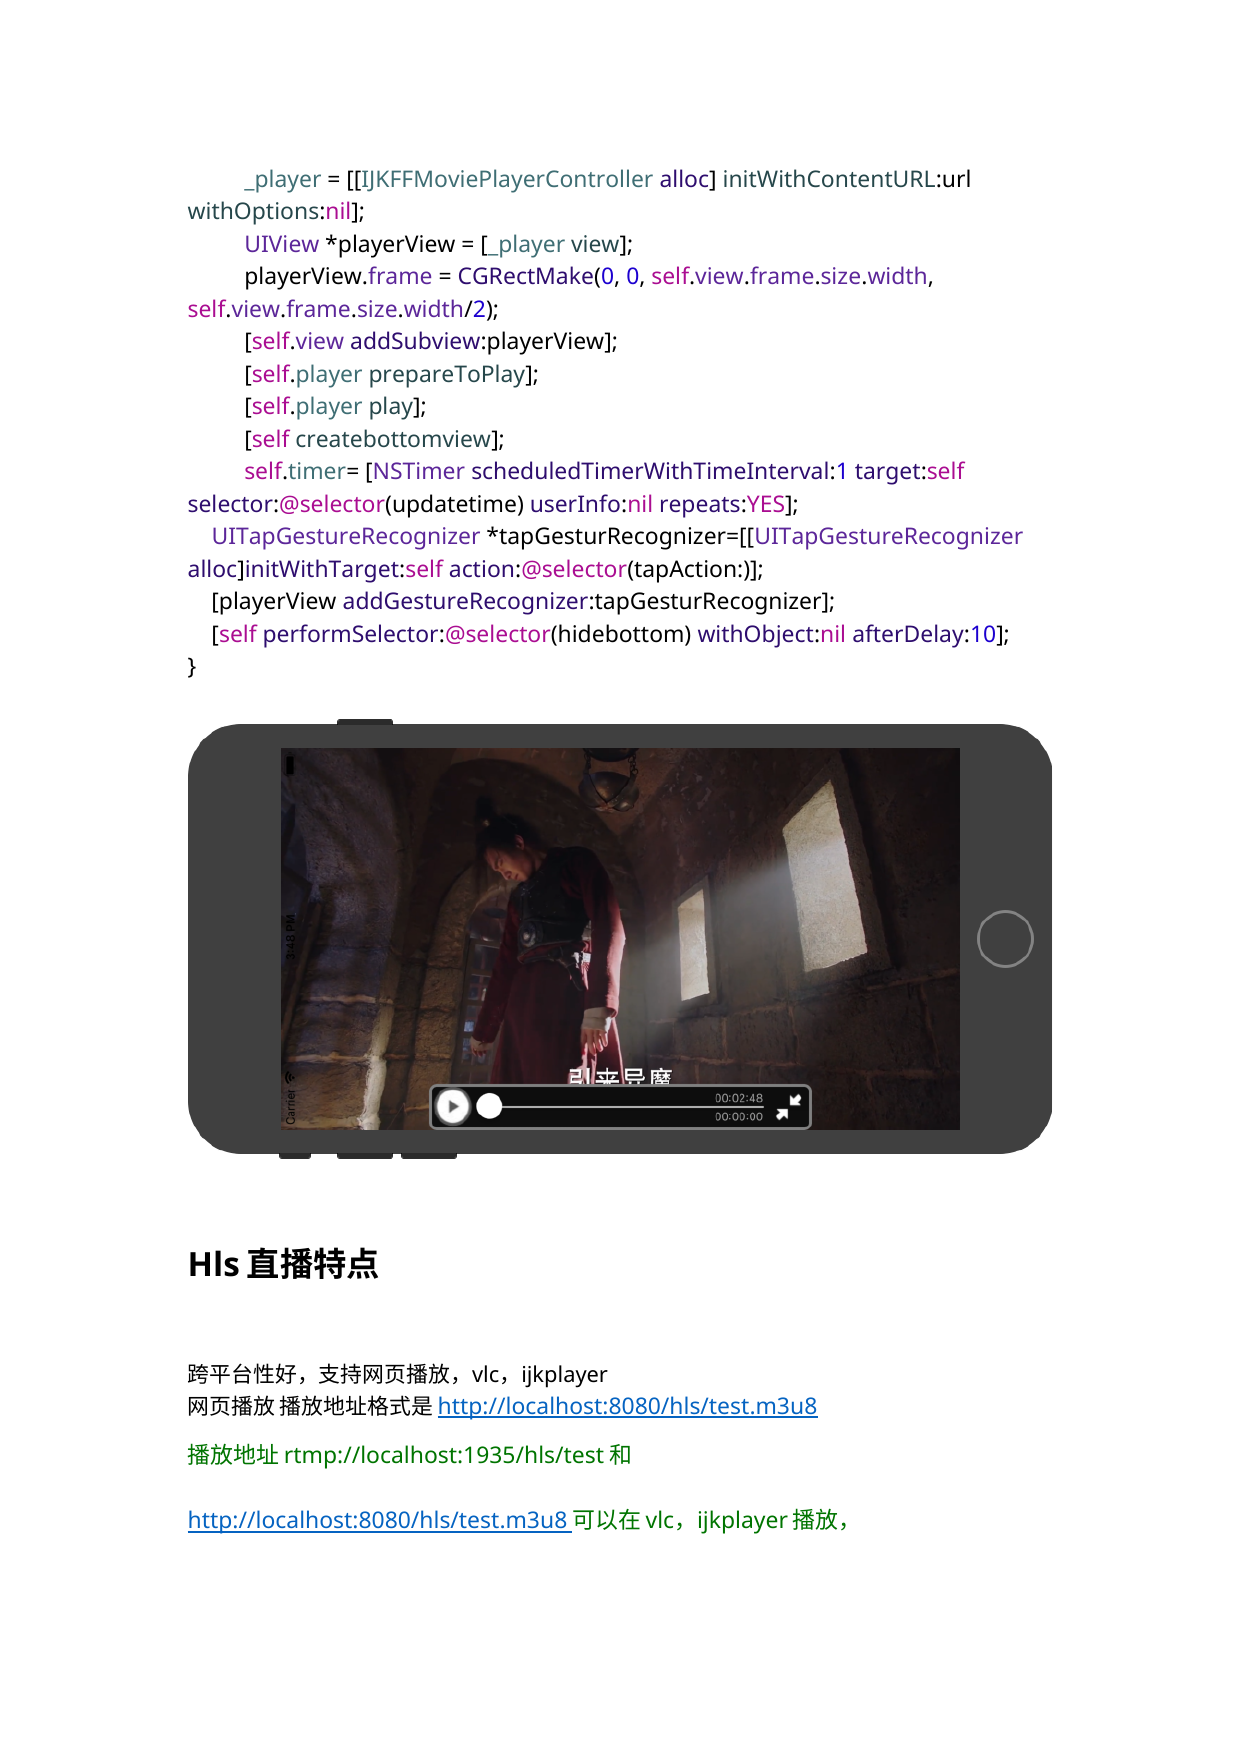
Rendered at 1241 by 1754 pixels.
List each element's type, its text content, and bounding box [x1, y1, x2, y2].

text [self createbottomview]; [187, 422, 1053, 454]
text playerView.frame = CGRectMake(0, 0, self.view.frame.size.width, self.view.frame.size.width/2); [187, 259, 1053, 324]
text [self.player play]; [187, 389, 1053, 422]
text UITapGestureRecognizer *tapGesturRecognizer=[[UITapGestureRecognizer alloc]initWithTarget:self action:@selector(tapAction:)]; [187, 519, 1053, 584]
text 跨平台性好，支持网页播放，vlc，ijkplayer [187, 1356, 1053, 1389]
text UIView *playerView = [_player view]; [187, 227, 1053, 259]
text [self.view addSubview:playerView]; [187, 324, 1053, 357]
text 网页播放 播放地址格式是http://localhost:8080/hls/test.m3u8 [187, 1389, 1053, 1421]
text _player = [[IJKFFMoviePlayerController alloc] initWithContentURL:url withOptions:nil]; [187, 162, 1053, 227]
text [self.player prepareToPlay]; [187, 357, 1053, 389]
subtitle Hls直播特点 [187, 1229, 1053, 1294]
text 播放地址rtmp://localhost:1935/hls/test和 [187, 1421, 1053, 1486]
text [self performSelector:@selector(hidebottom) withObject:nil afterDelay:10]; [187, 617, 1053, 649]
text [playerView addGestureRecognizer:tapGesturRecognizer]; [187, 584, 1053, 617]
text self.timer= [NSTimer scheduledTimerWithTimeInterval:1 target:self selector:@selector(updatetime) userInfo:nil repeats:YES]; [187, 454, 1053, 519]
text http://localhost:8080/hls/test.m3u8可以在vlc，ijkplayer播放， [187, 1486, 1053, 1551]
picture [187, 714, 1053, 1163]
text } [187, 649, 1053, 682]
